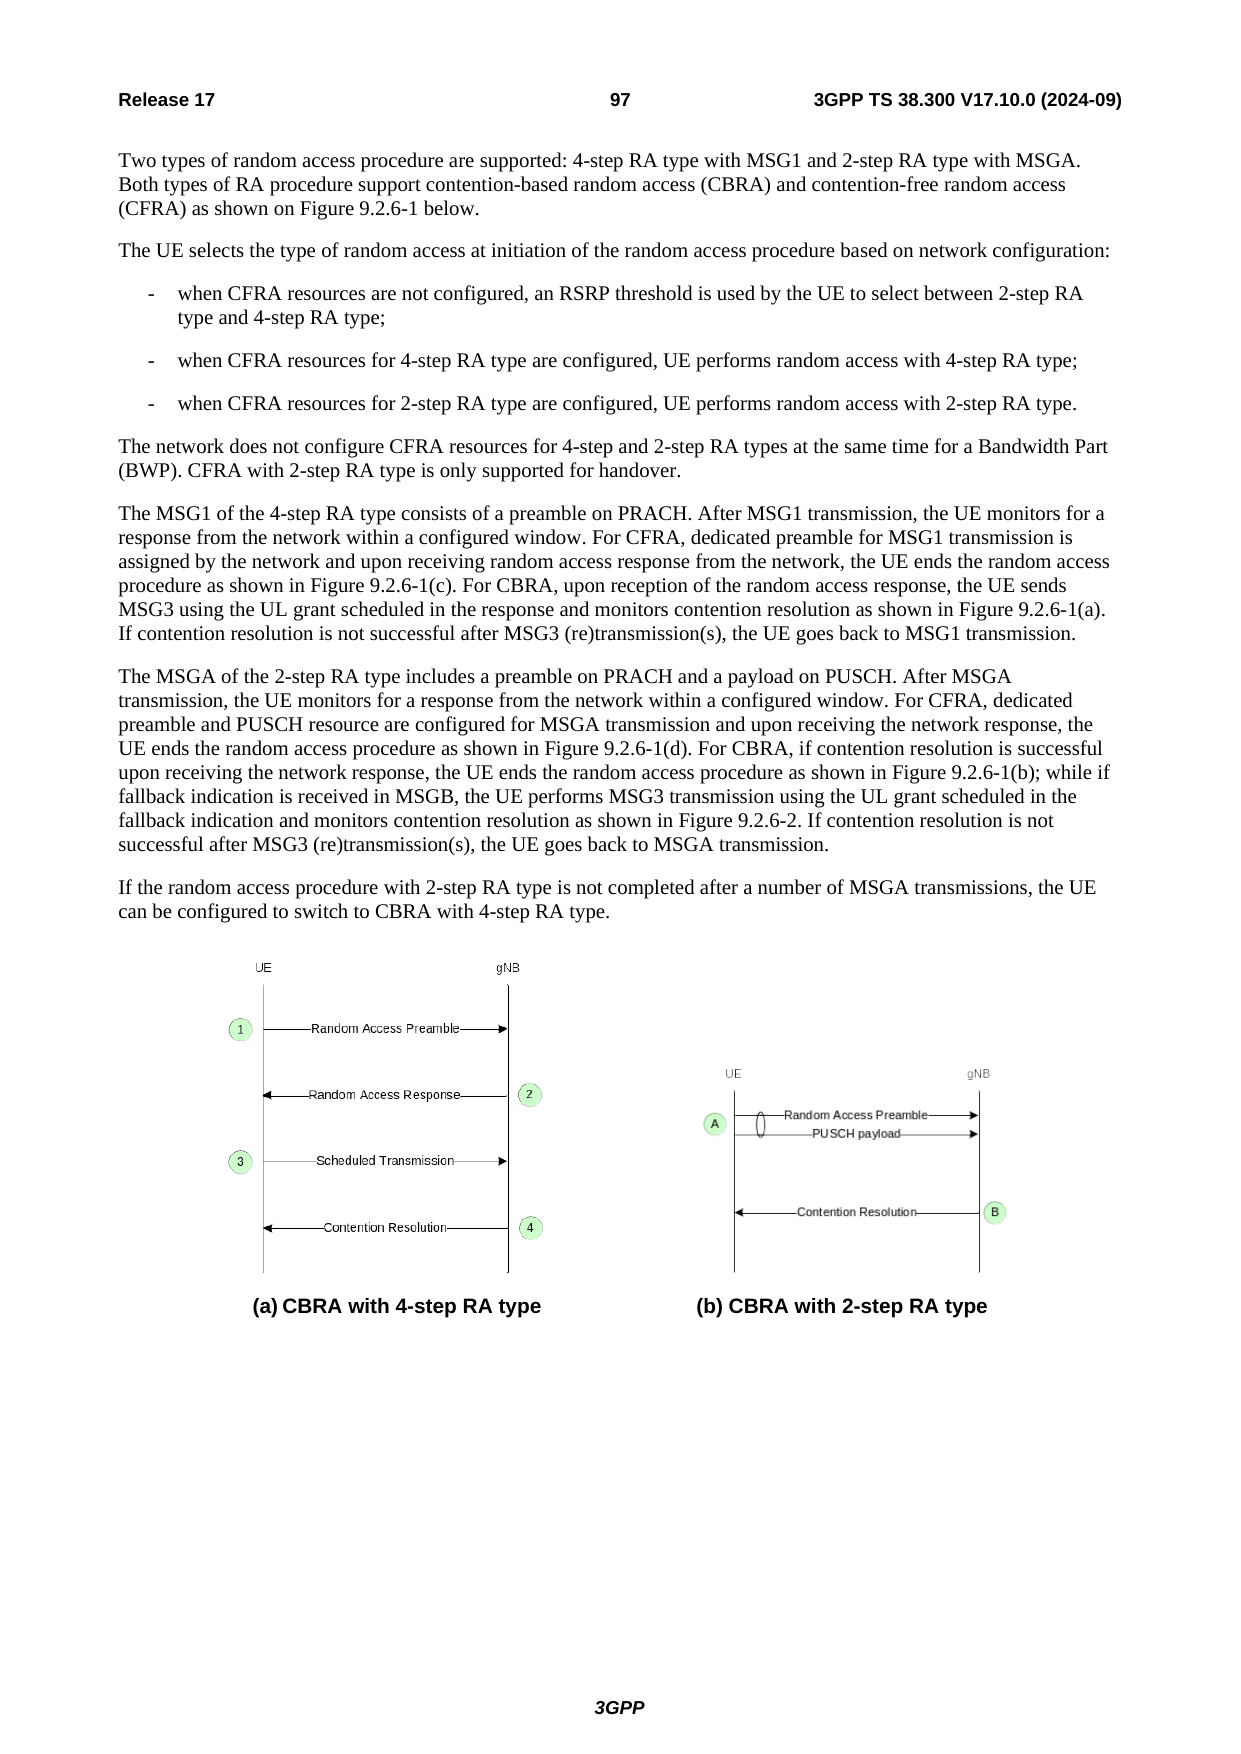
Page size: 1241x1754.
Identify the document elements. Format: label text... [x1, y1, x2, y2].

text (a) CBRA with 4-step RA type (b) CBRA with 2-step RA type [118, 1293, 1122, 1317]
text - when CFRA resources for 4-step RA type are configured, UE performs random access with 4-step RA type; [148, 348, 1122, 372]
text The network does not configure CFRA resources for 4-step and 2-step RA types at the same time for a Bandwidth Part (BWP). CFRA with 2-step RA type is only supported for handover. [118, 434, 1122, 482]
text - when CFRA resources for 2-step RA type are configured, UE performs random access with 2-step RA type. [148, 391, 1122, 415]
text The UE selects the type of random access at initiation of the random access procedure based on network configuration: [118, 238, 1122, 262]
text The MSGA of the 2-step RA type includes a preamble on PRACH and a payload on PUSCH. After MSGA transmission, the UE monitors for a response from the network within a configured window. For CFRA, dedicated preamble and PUSCH resource are configured for MSGA transmission and upon receiving the network response, the UE ends the random access procedure as shown in Figure 9.2.6-1(d). For CBRA, if contention resolution is successful upon receiving the network response, the UE ends the random access procedure as shown in Figure 9.2.6-1(b); while if fallback indication is received in MSGB, the UE performs MSG3 transmission using the UL grant scheduled in the fallback indication and monitors contention resolution as shown in Figure 9.2.6-2. If contention resolution is not successful after MSG3 (re)transmission(s), the UE goes back to MSGA transmission. [118, 664, 1122, 856]
text The MSG1 of the 4-step RA type consists of a preamble on PRACH. After MSG1 transmission, the UE monitors for a response from the network within a configured window. For CFRA, dedicated preamble for MSG1 transmission is assigned by the network and upon receiving random access response from the network, the UE ends the random access procedure as shown in Figure 9.2.6-1(c). For CBRA, upon reception of the random access response, the UE sends MSG3 using the UL grant scheduled in the response and monitors contention resolution as shown in Figure 9.2.6-1(a). If contention resolution is not successful after MSG3 (re)transmission(s), the UE goes back to MSG1 transmission. [118, 501, 1122, 645]
text - when CFRA resources are not configured, an RSRP threshold is used by the UE to select between 2-step RA type and 4-step RA type; [148, 281, 1122, 329]
text If the random access procedure with 2-step RA type is not completed after a number of MSGA transmissions, the UE can be configured to switch to CBRA with 4-step RA type. [118, 875, 1122, 923]
text Two types of random access procedure are supported: 4-step RA type with MSG1 and 2-step RA type with MSGA. Both types of RA procedure support contention-based random access (CBRA) and contention-free random access (CFRA) as shown on Figure 9.2.6-1 below. [118, 147, 1122, 220]
